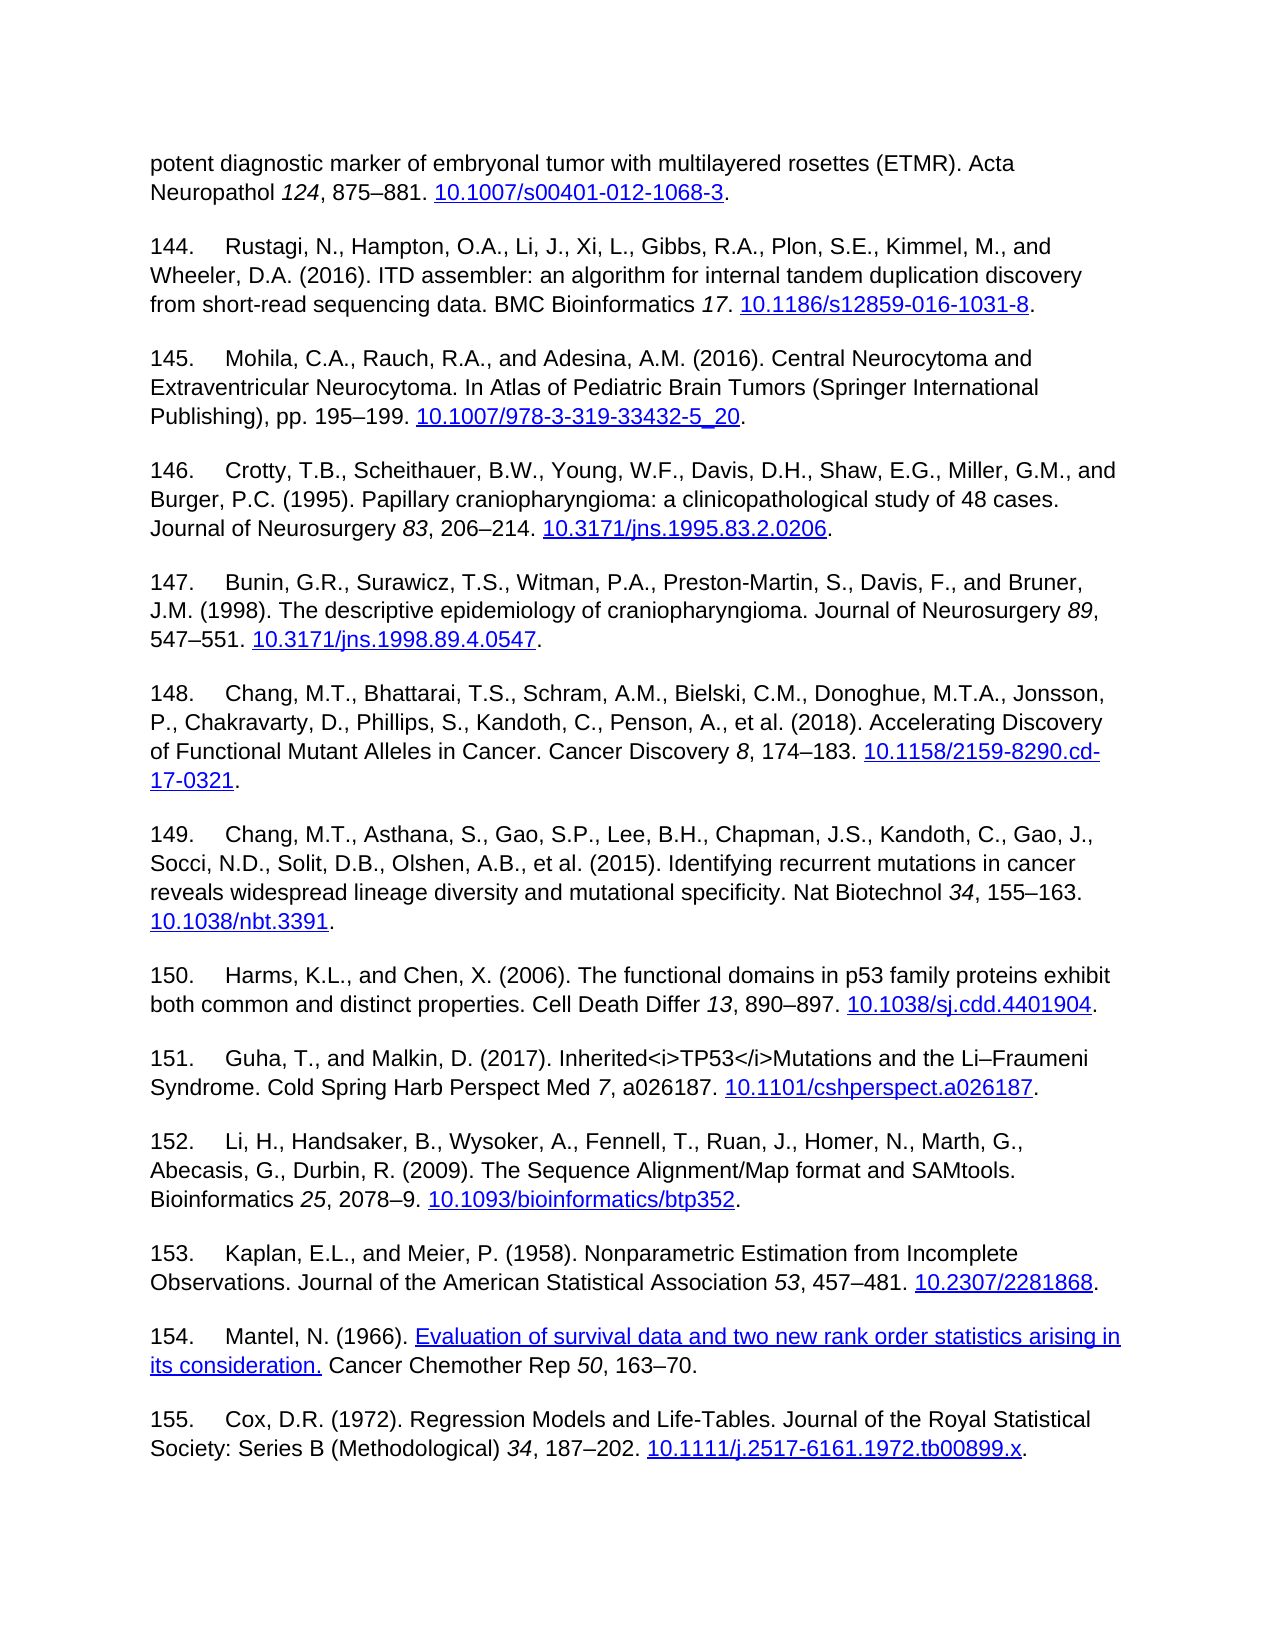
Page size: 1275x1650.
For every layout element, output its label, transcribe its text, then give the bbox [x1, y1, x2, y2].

text 146. Crotty, T.B., Scheithauer, B.W., Young, W.F., Davis, D.H., Shaw, E.G., Miller, G.M., and Burger, P.C. (1995). Papillary craniopharyngioma: a clinicopathological study of 48 cases. Journal of Neurosurgery 83, 206–214. 10.3171/jns.1995.83.2.0206. [150, 457, 1125, 541]
text 154. Mantel, N. (1966). Evaluation of survival data and two new rank order statistics arising in its consideration. Cancer Chemother Rep 50, 163–70. [150, 1323, 1125, 1378]
text 151. Guha, T., and Malkin, D. (2017). Inherited<i>TP53</i>Mutations and the Li–Fraumeni Syndrome. Cold Spring Harb Perspect Med 7, a026187. 10.1101/cshperspect.a026187. [150, 1045, 1125, 1100]
text 152. Li, H., Handsaker, B., Wysoker, A., Fennell, T., Ruan, J., Homer, N., Marth, G., Abecasis, G., Durbin, R. (2009). The Sequence Alignment/Map format and SAMtools. Bioinformatics 25, 2078–9. 10.1093/bioinformatics/btp352. [150, 1128, 1125, 1212]
text 148. Chang, M.T., Bhattarai, T.S., Schram, A.M., Bielski, C.M., Donoghue, M.T.A., Jonsson, P., Chakravarty, D., Phillips, S., Kandoth, C., Penson, A., et al. (2018). Accelerating Discovery of Functional Mutant Alleles in Cancer. Cancer Discovery 8, 174–183. 10.1158/2159-8290.cd-17-0321. [150, 680, 1125, 794]
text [150, 150, 1125, 205]
text 150. Harms, K.L., and Chen, X. (2006). The functional domains in p53 family proteins exhibit both common and distinct properties. Cell Death Differ 13, 890–897. 10.1038/sj.cdd.4401904. [150, 962, 1125, 1017]
text 147. Bunin, G.R., Surawicz, T.S., Witman, P.A., Preston-Martin, S., Davis, F., and Bruner, J.M. (1998). The descriptive epidemiology of craniopharyngioma. Journal of Neurosurgery 89, 547–551. 10.3171/jns.1998.89.4.0547. [150, 568, 1125, 653]
text 144. Rustagi, N., Hampton, O.A., Li, J., Xi, L., Gibbs, R.A., Plon, S.E., Kimmel, M., and Wheeler, D.A. (2016). ITD assembler: an algorithm for internal tandem duplication discovery from short-read sequencing data. BMC Bioinformatics 17. 10.1186/s12859-016-1031-8. [150, 233, 1125, 317]
text 145. Mohila, C.A., Rauch, R.A., and Adesina, A.M. (2016). Central Neurocytoma and Extraventricular Neurocytoma. In Atlas of Pediatric Brain Tumors (Springer International Publishing), pp. 195–199. 10.1007/978-3-319-33432-5_20. [150, 345, 1125, 429]
text 149. Chang, M.T., Asthana, S., Gao, S.P., Lee, B.H., Chapman, J.S., Kandoth, C., Gao, J., Socci, N.D., Solit, D.B., Olshen, A.B., et al. (2015). Identifying recurrent mutations in cancer reveals widespread lineage diversity and mutational specificity. Nat Biotechnol 34, 155–163. 10.1038/nbt.3391. [150, 821, 1125, 934]
text 155. Cox, D.R. (1972). Regression Models and Life-Tables. Journal of the Royal Statistical Society: Series B (Methodological) 34, 187–202. 10.1111/j.2517-6161.1972.tb00899.x. [150, 1406, 1125, 1461]
text 153. Kaplan, E.L., and Meier, P. (1958). Nonparametric Estimation from Incomplete Observations. Journal of the American Statistical Association 53, 457–481. 10.2307/2281868. [150, 1240, 1125, 1295]
